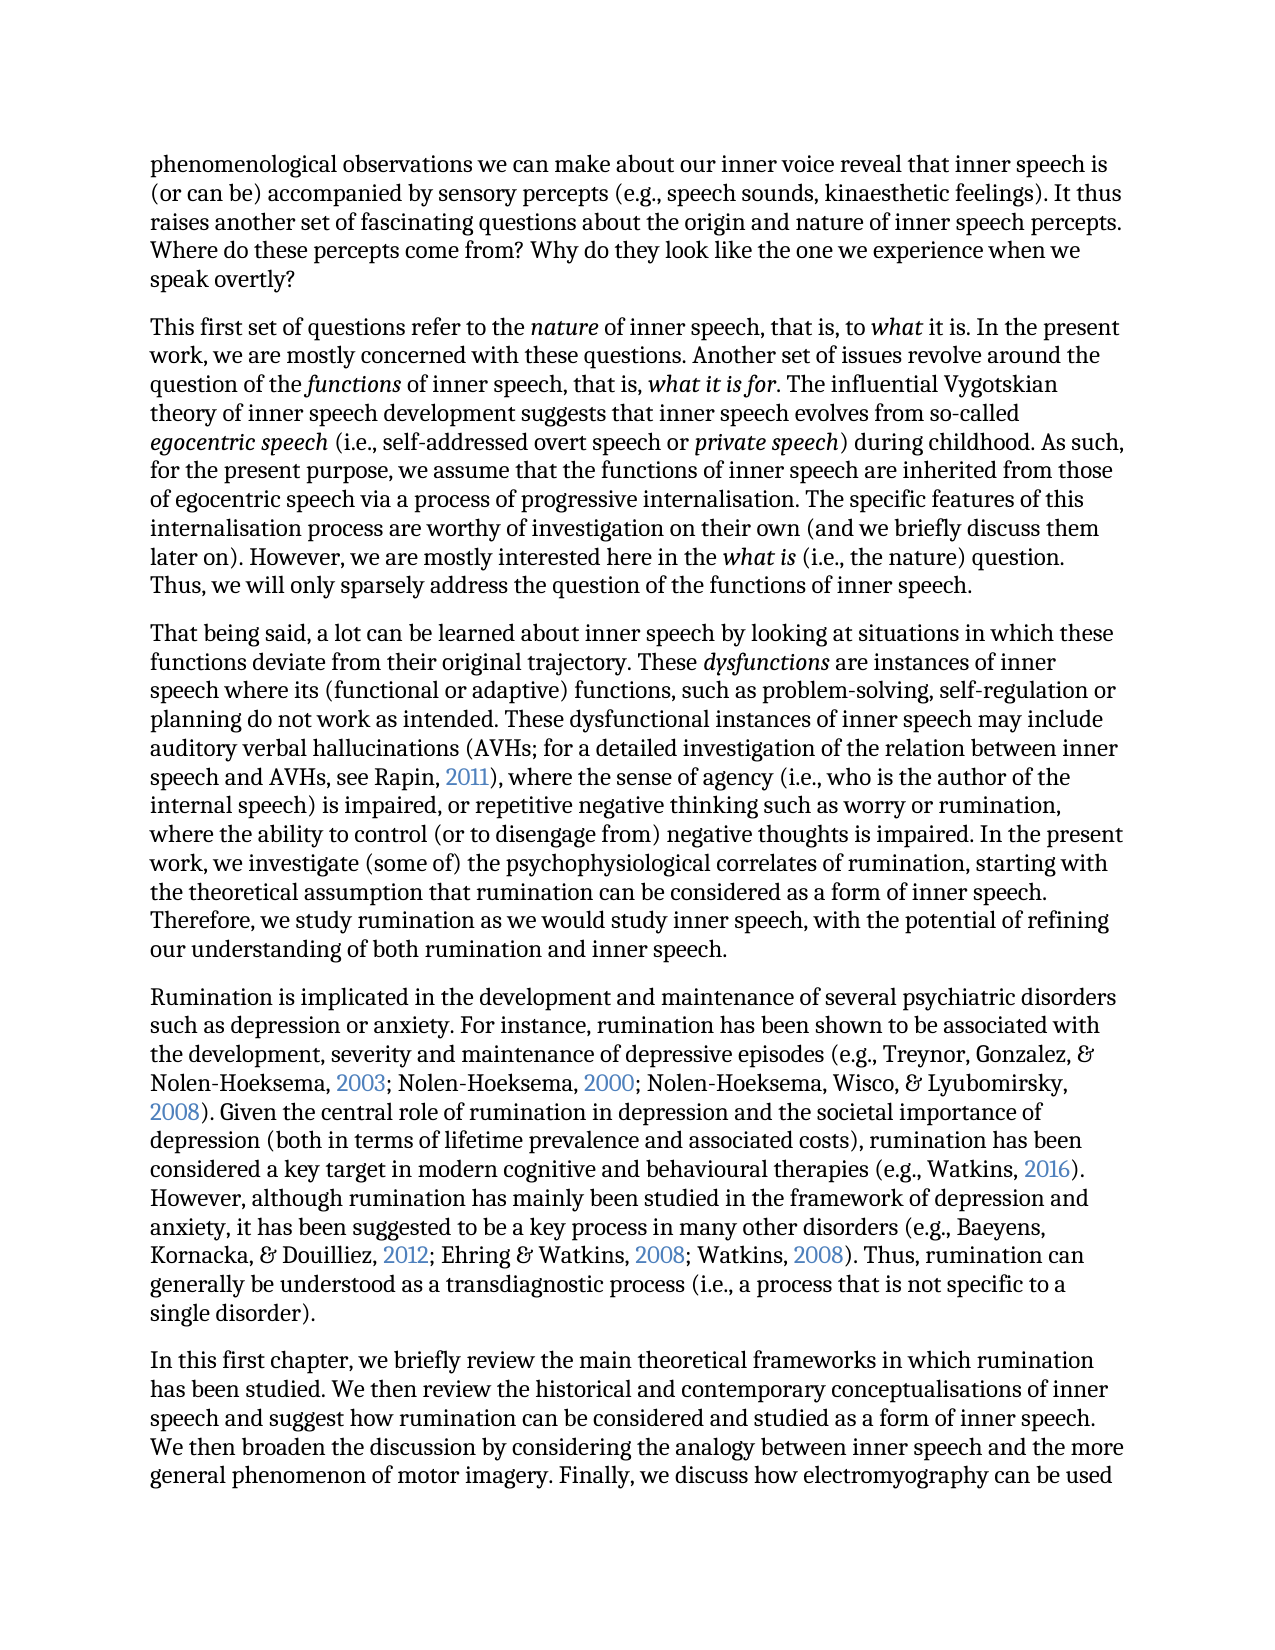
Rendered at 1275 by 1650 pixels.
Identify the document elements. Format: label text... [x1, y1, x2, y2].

text Rumination is implicated in the development and maintenance of several psychiatric disorders such as depression or anxiety. For instance, rumination has been shown to be associated with the development, severity and maintenance of depressive episodes (e.g., Treynor, Gonzalez, & Nolen-Hoeksema, 2003; Nolen-Hoeksema, 2000; Nolen-Hoeksema, Wisco, & Lyubomirsky, 2008). Given the central role of rumination in depression and the societal importance of depression (both in terms of lifetime prevalence and associated costs), rumination has been considered a key target in modern cognitive and behavioural therapies (e.g., Watkins, 2016). However, although rumination has mainly been studied in the framework of depression and anxiety, it has been suggested to be a key process in many other disorders (e.g., Baeyens, Kornacka, & Douilliez, 2012; Ehring & Watkins, 2008; Watkins, 2008). Thus, rumination can generally be understood as a transdiagnostic process (i.e., a process that is not specific to a single disorder). [150, 982, 1125, 1327]
text This first set of questions refer to the nature of inner speech, that is, to what it is. In the present work, we are mostly concerned with these questions. Another set of issues revolve around the question of the functions of inner speech, that is, what it is for. The influential Vygotskian theory of inner speech development suggests that inner speech evolves from so-called egocentric speech (i.e., self-addressed overt speech or private speech) during childhood. As such, for the present purpose, we assume that the functions of inner speech are inherited from those of egocentric speech via a process of progressive internalisation. The specific features of this internalisation process are worthy of investigation on their own (and we briefly discuss them later on). However, we are mostly interested here in the what is (i.e., the nature) question. Thus, we will only sparsely address the question of the functions of inner speech. [150, 312, 1125, 600]
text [150, 1346, 1125, 1490]
text That being said, a lot can be learned about inner speech by looking at situations in which these functions deviate from their original trajectory. These dysfunctions are instances of inner speech where its (functional or adaptive) functions, such as problem-solving, self-regulation or planning do not work as intended. These dysfunctional instances of inner speech may include auditory verbal hallucinations (AVHs; for a detailed investigation of the relation between inner speech and AVHs, see Rapin, 2011), where the sense of agency (i.e., who is the author of the internal speech) is impaired, or repetitive negative thinking such as worry or rumination, where the ability to control (or to disengage from) negative thoughts is impaired. In the present work, we investigate (some of) the psychophysiological correlates of rumination, starting with the theoretical assumption that rumination can be considered as a form of inner speech. Therefore, we study rumination as we would study inner speech, with the potential of refining our understanding of both rumination and inner speech. [150, 619, 1125, 964]
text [150, 150, 1125, 294]
